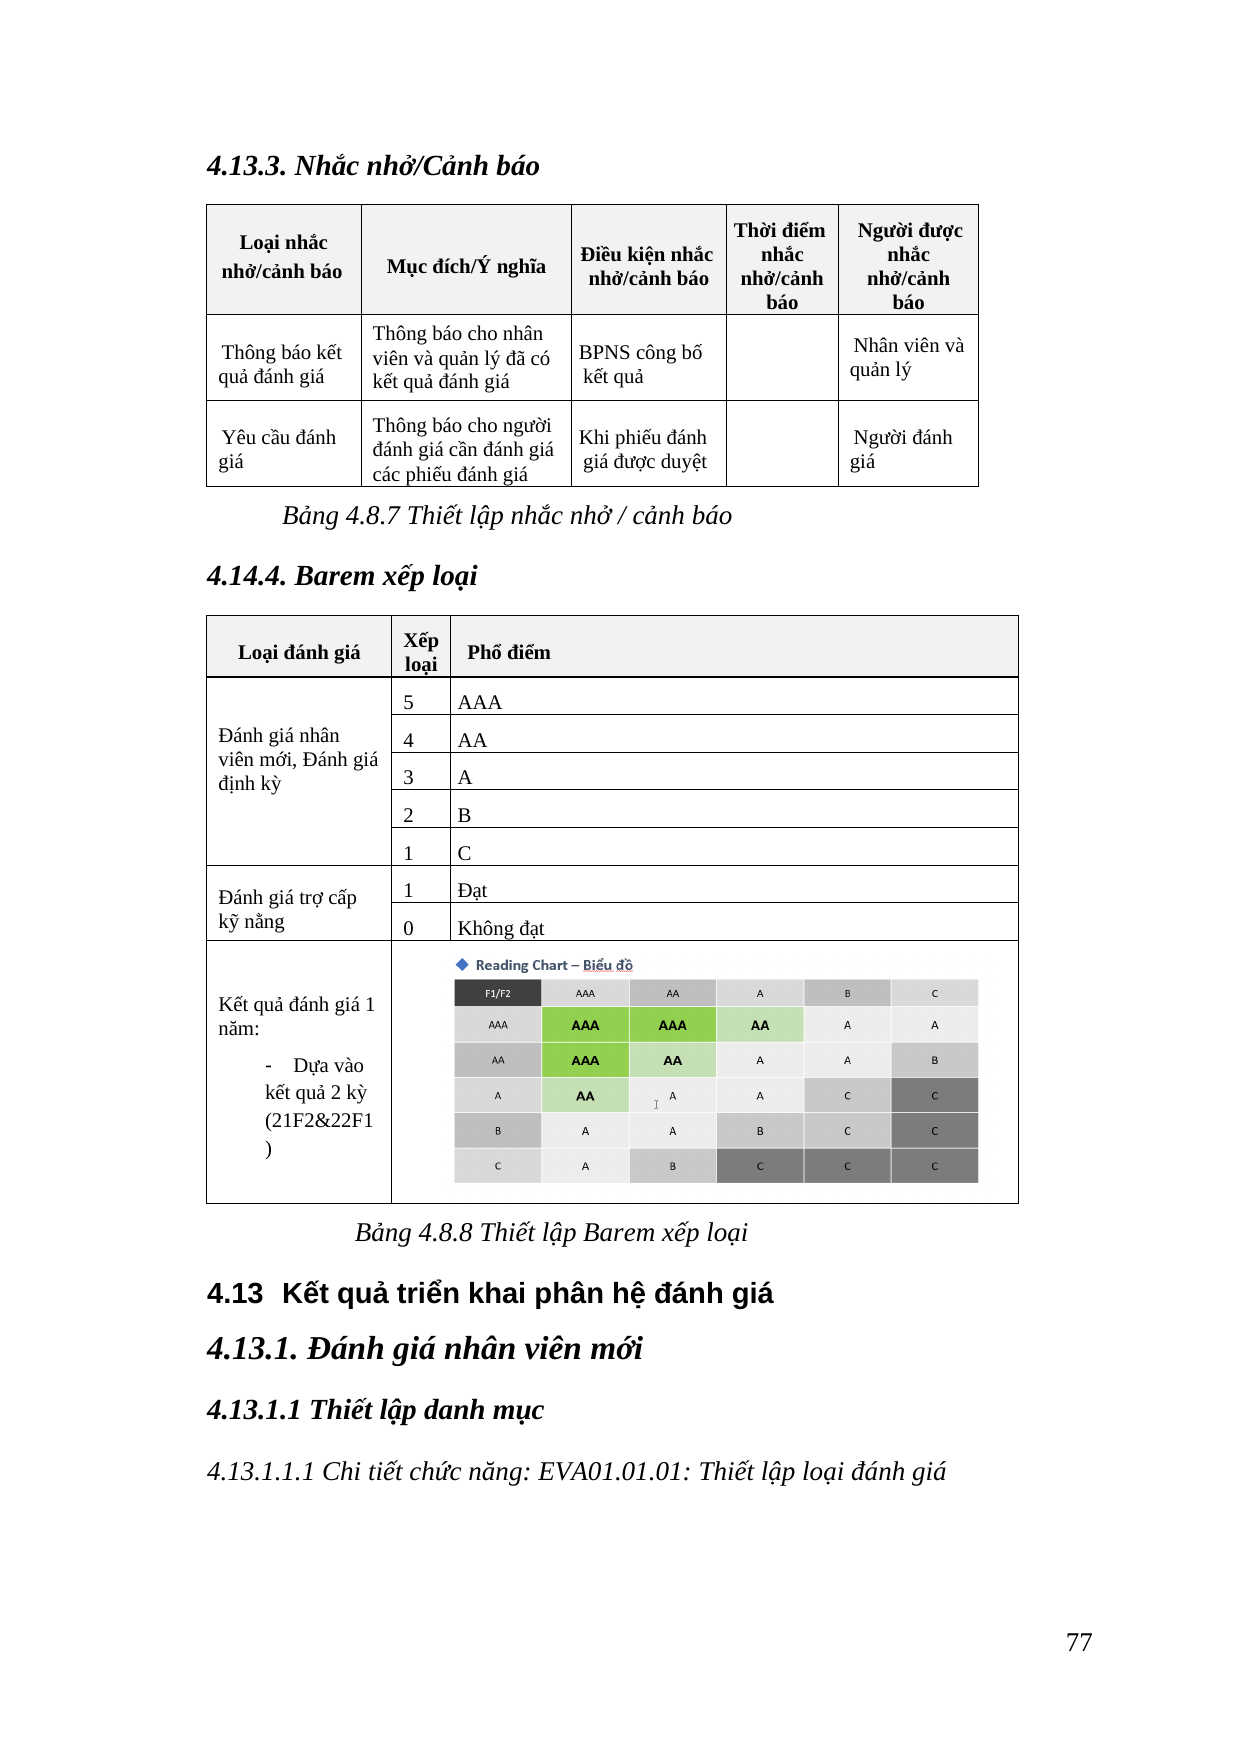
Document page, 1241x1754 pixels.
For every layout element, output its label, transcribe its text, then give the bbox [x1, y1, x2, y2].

subtitle 4.14.4. Barem xếp loại [207, 558, 1092, 592]
table_cell 1 [392, 866, 450, 902]
text Bảng 4.8.7 Thiết lập nhắc nhở / cảnh báo [207, 499, 1092, 530]
table_cell Người đánh giá [839, 401, 978, 486]
table_cell [727, 401, 838, 486]
table_cell 1 [392, 828, 450, 864]
table_cell Thông báo cho nhân viên và quản lý đã có kết quả đánh giá [362, 315, 571, 400]
table_cell Nhân viên và quản lý [839, 315, 978, 400]
table_cell Đạt [451, 866, 1018, 902]
table_cell Kết quả đánh giá 1 năm: Dựa vào kết quả 2 kỳ (21F2&22F1) [207, 941, 391, 1203]
table_cell Thông báo kết quả đánh giá [207, 315, 361, 400]
table_cell 3 [392, 753, 450, 789]
subtitle 4.13.1. Đánh giá nhân viên mới [207, 1328, 1092, 1367]
table_cell Khi phiếu đánh giá được duyệt [572, 401, 726, 486]
text Bảng 4.8.8 Thiết lập Barem xếp loại [207, 1217, 1092, 1248]
table_cell 5 [392, 678, 450, 714]
text 4.13.1.1.1 Chi tiết chức năng: EVA01.01.01: Thiết lập loại đánh giá [207, 1455, 1092, 1486]
table_cell 2 [392, 790, 450, 827]
table_header Điều kiện nhắc nhở/cảnh báo [572, 205, 726, 314]
table_cell BPNS công bố kết quả [572, 315, 726, 400]
table_cell C [451, 828, 1018, 864]
table_header Loại nhắc nhở/cảnh báo [207, 205, 361, 314]
table_cell [392, 941, 1018, 1203]
table_cell B [451, 790, 1018, 827]
table_cell Đánh giá nhân viên mới, Đánh giá định kỳ [207, 678, 391, 864]
table_header Loại đánh giá [207, 616, 391, 676]
table_cell Yêu cầu đánh giá [207, 401, 361, 486]
table_header Phổ điểm [451, 616, 1018, 676]
subtitle 4.13.3. Nhắc nhở/Cảnh báo [207, 148, 1092, 181]
table_header Người được nhắc nhở/cảnh báo [839, 205, 978, 314]
table_header Xếp loại [392, 616, 450, 676]
subtitle Kết quả triển khai phân hệ đánh giá [207, 1276, 1092, 1309]
table_cell A [451, 753, 1018, 789]
picture [440, 953, 998, 1203]
table_header Mục đích/Ý nghĩa [362, 205, 571, 314]
table_header Thời điểm nhắc nhở/cảnh báo [727, 205, 838, 314]
table_cell AAA [451, 678, 1018, 714]
table_cell AA [451, 715, 1018, 752]
table_cell [727, 315, 838, 400]
table_cell Đánh giá trợ cấp kỹ nằng [207, 866, 391, 940]
table_cell 0 [392, 903, 450, 940]
table_cell Không đạt [451, 903, 1018, 940]
subtitle 4.13.1.1 Thiết lập danh mục [207, 1392, 1092, 1426]
table_cell Thông báo cho người đánh giá cần đánh giá các phiếu đánh giá [362, 401, 571, 486]
table_cell 4 [392, 715, 450, 752]
